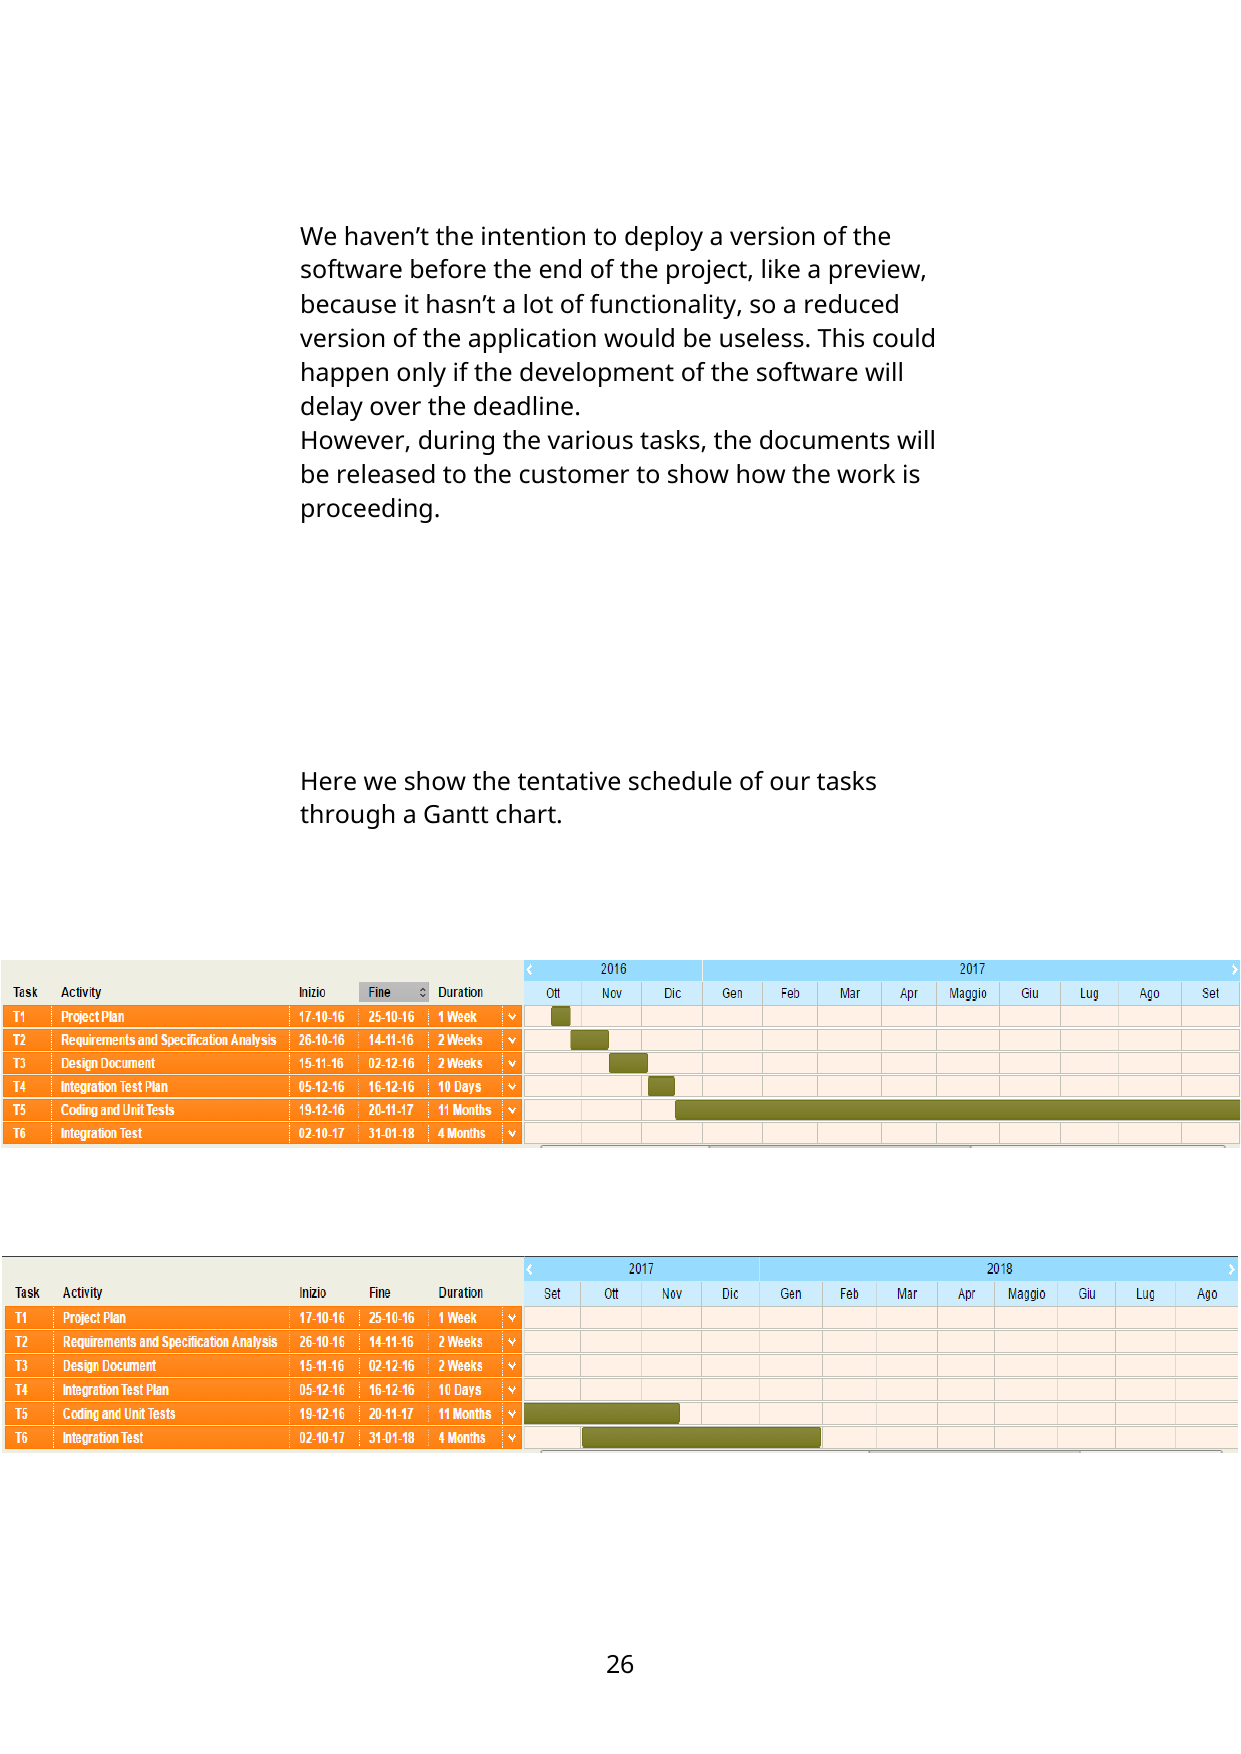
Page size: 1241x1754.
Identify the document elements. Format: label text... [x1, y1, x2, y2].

text Here we show the tentative schedule of our tasks through a Gantt chart. [300, 763, 940, 831]
text However, during the various tasks, the documents will be released to the customer to show how the work is proceeding. [300, 422, 940, 525]
text We haven’t the intention to deploy a version of the software before the end of the project, like a preview, because it hasn’t a lot of functionality, so a reduced version of the application would be useless. This could happen only if the development of the software will delay over the deadline. [300, 218, 940, 422]
picture [2, 1256, 1238, 1453]
picture [1, 960, 1241, 1148]
